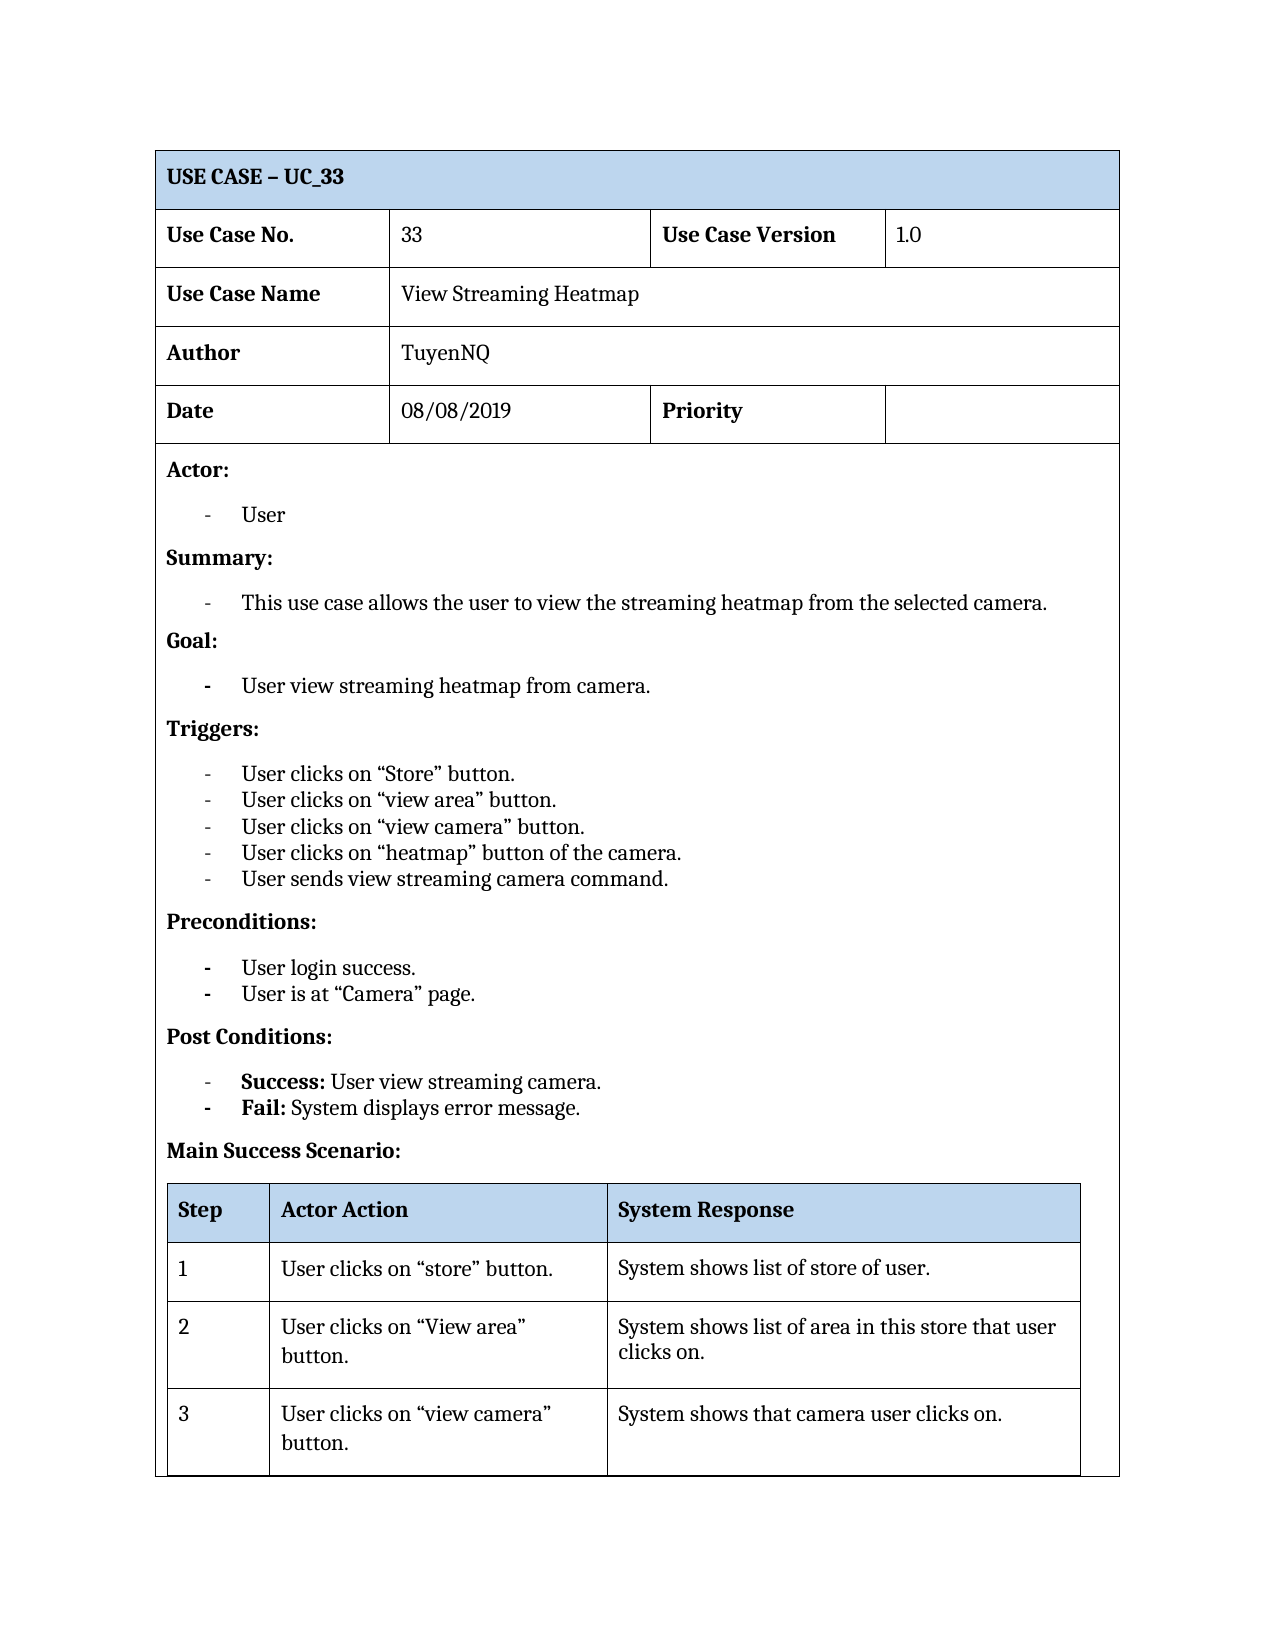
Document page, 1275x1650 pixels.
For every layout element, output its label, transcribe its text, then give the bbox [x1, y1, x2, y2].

table_header USE CASE – UC_33 [156, 151, 1119, 209]
table_cell Date [156, 386, 389, 443]
table_cell Author [156, 327, 389, 384]
table_cell Use Case Name [156, 268, 389, 326]
table_cell Use Case Version [651, 210, 885, 267]
table_cell [886, 386, 1119, 443]
table_cell 1.0 [886, 210, 1119, 267]
table_cell TuyenNQ [390, 327, 1119, 384]
table_cell 33 [390, 210, 650, 267]
table_cell View Streaming Heatmap [390, 268, 1119, 326]
table_cell Use Case No. [156, 210, 389, 267]
table_cell Priority [651, 386, 885, 443]
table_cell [156, 444, 1119, 1476]
table_cell 08/08/2019 [390, 386, 650, 443]
